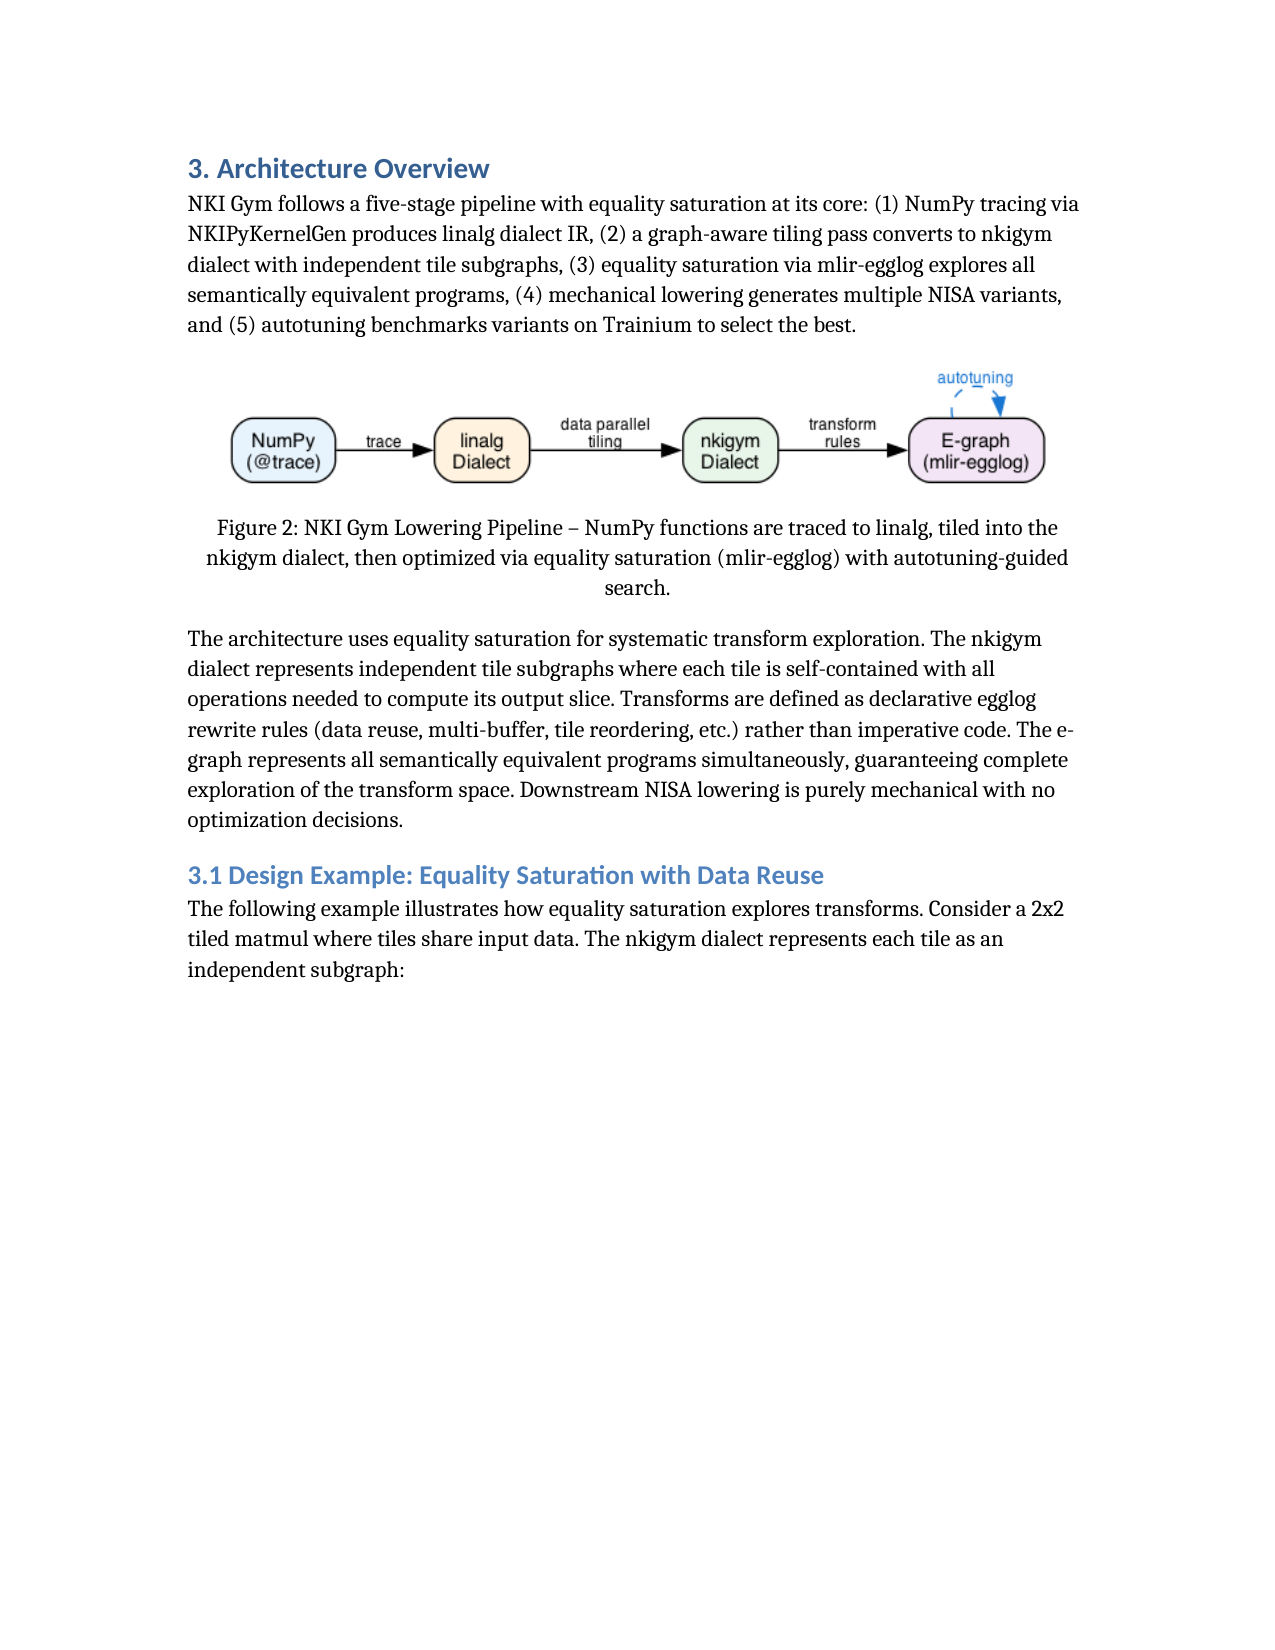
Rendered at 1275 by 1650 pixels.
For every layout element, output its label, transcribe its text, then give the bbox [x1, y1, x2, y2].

text The following example illustrates how equality saturation explores transforms. Consider a 2x2 tiled matmul where tiles share input data. The nkigym dialect represents each tile as an independent subgraph: [187, 896, 1087, 983]
text Figure 2: NKI Gym Lowering Pipeline – NumPy functions are traced to linalg, tiled into the nkigym dialect, then optimized via equality saturation (mlir-egglog) with autotuning-guided search. [187, 514, 1087, 601]
text The architecture uses equality saturation for systematic transform exploration. The nkigym dialect represents independent tile subgraphs where each tile is self-contained with all operations needed to compute its output slice. Transforms are defined as declarative egglog rewrite rules (data reuse, multi-buffer, tile reordering, etc.) rather than imperative code. The e-graph represents all semantically equivalent programs simultaneously, guaranteeing complete exploration of the transform space. Downstream NISA lowering is purely mechanical with no optimization decisions. [187, 626, 1087, 833]
picture [225, 362, 1050, 490]
text NKI Gym follows a five-stage pipeline with equality saturation at its core: (1) NumPy tracing via NKIPyKernelGen produces linalg dialect IR, (2) a graph-aware tiling pass converts to nkigym dialect with independent tile subgraphs, (3) equality saturation via mlir-egglog explores all semantically equivalent programs, (4) mechanical lowering generates multiple NISA variants, and (5) autotuning benchmarks variants on Trainium to select the best. [187, 191, 1087, 338]
subtitle 3. Architecture Overview [187, 150, 1087, 186]
subtitle 3.1 Design Example: Equality Saturation with Data Reuse [187, 858, 1087, 891]
